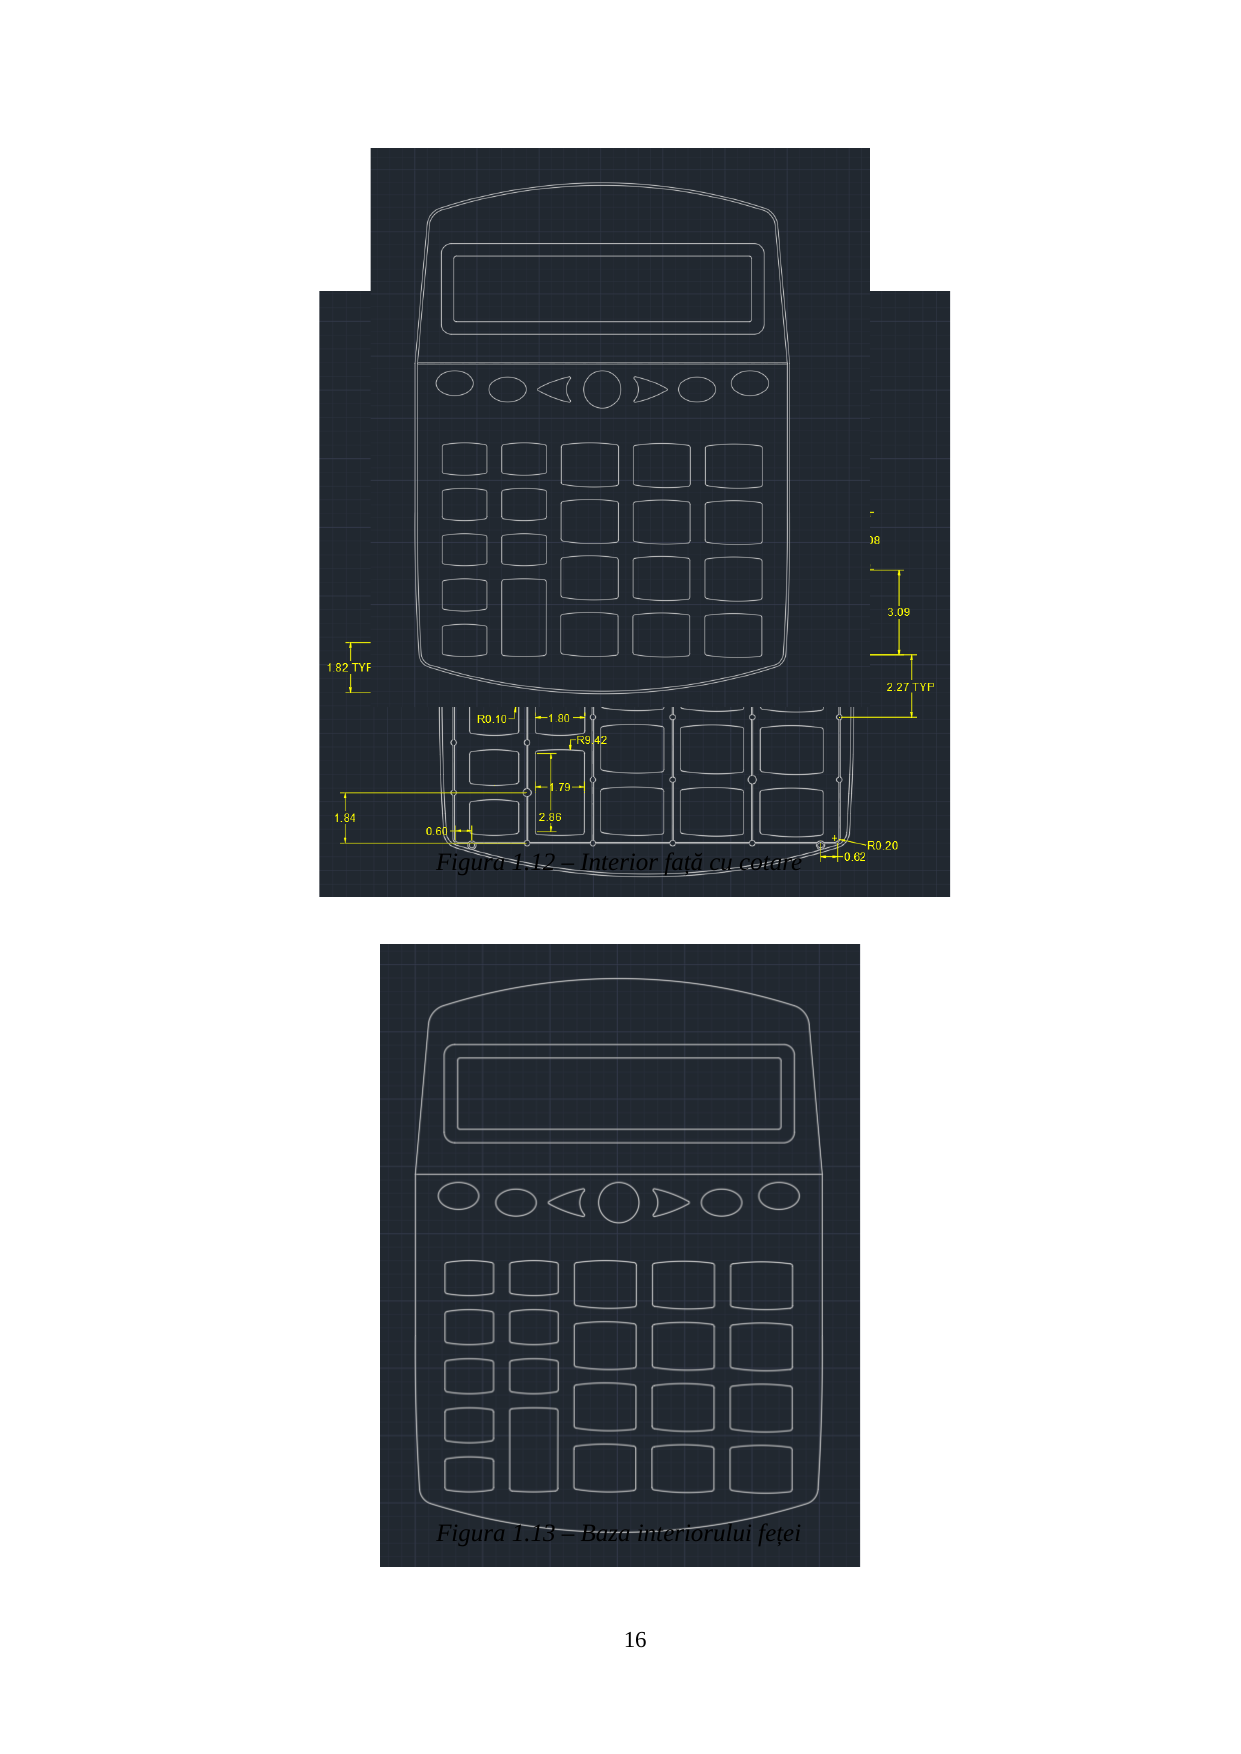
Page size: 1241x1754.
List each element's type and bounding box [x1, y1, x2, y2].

picture [319, 148, 951, 897]
picture [380, 944, 861, 1567]
